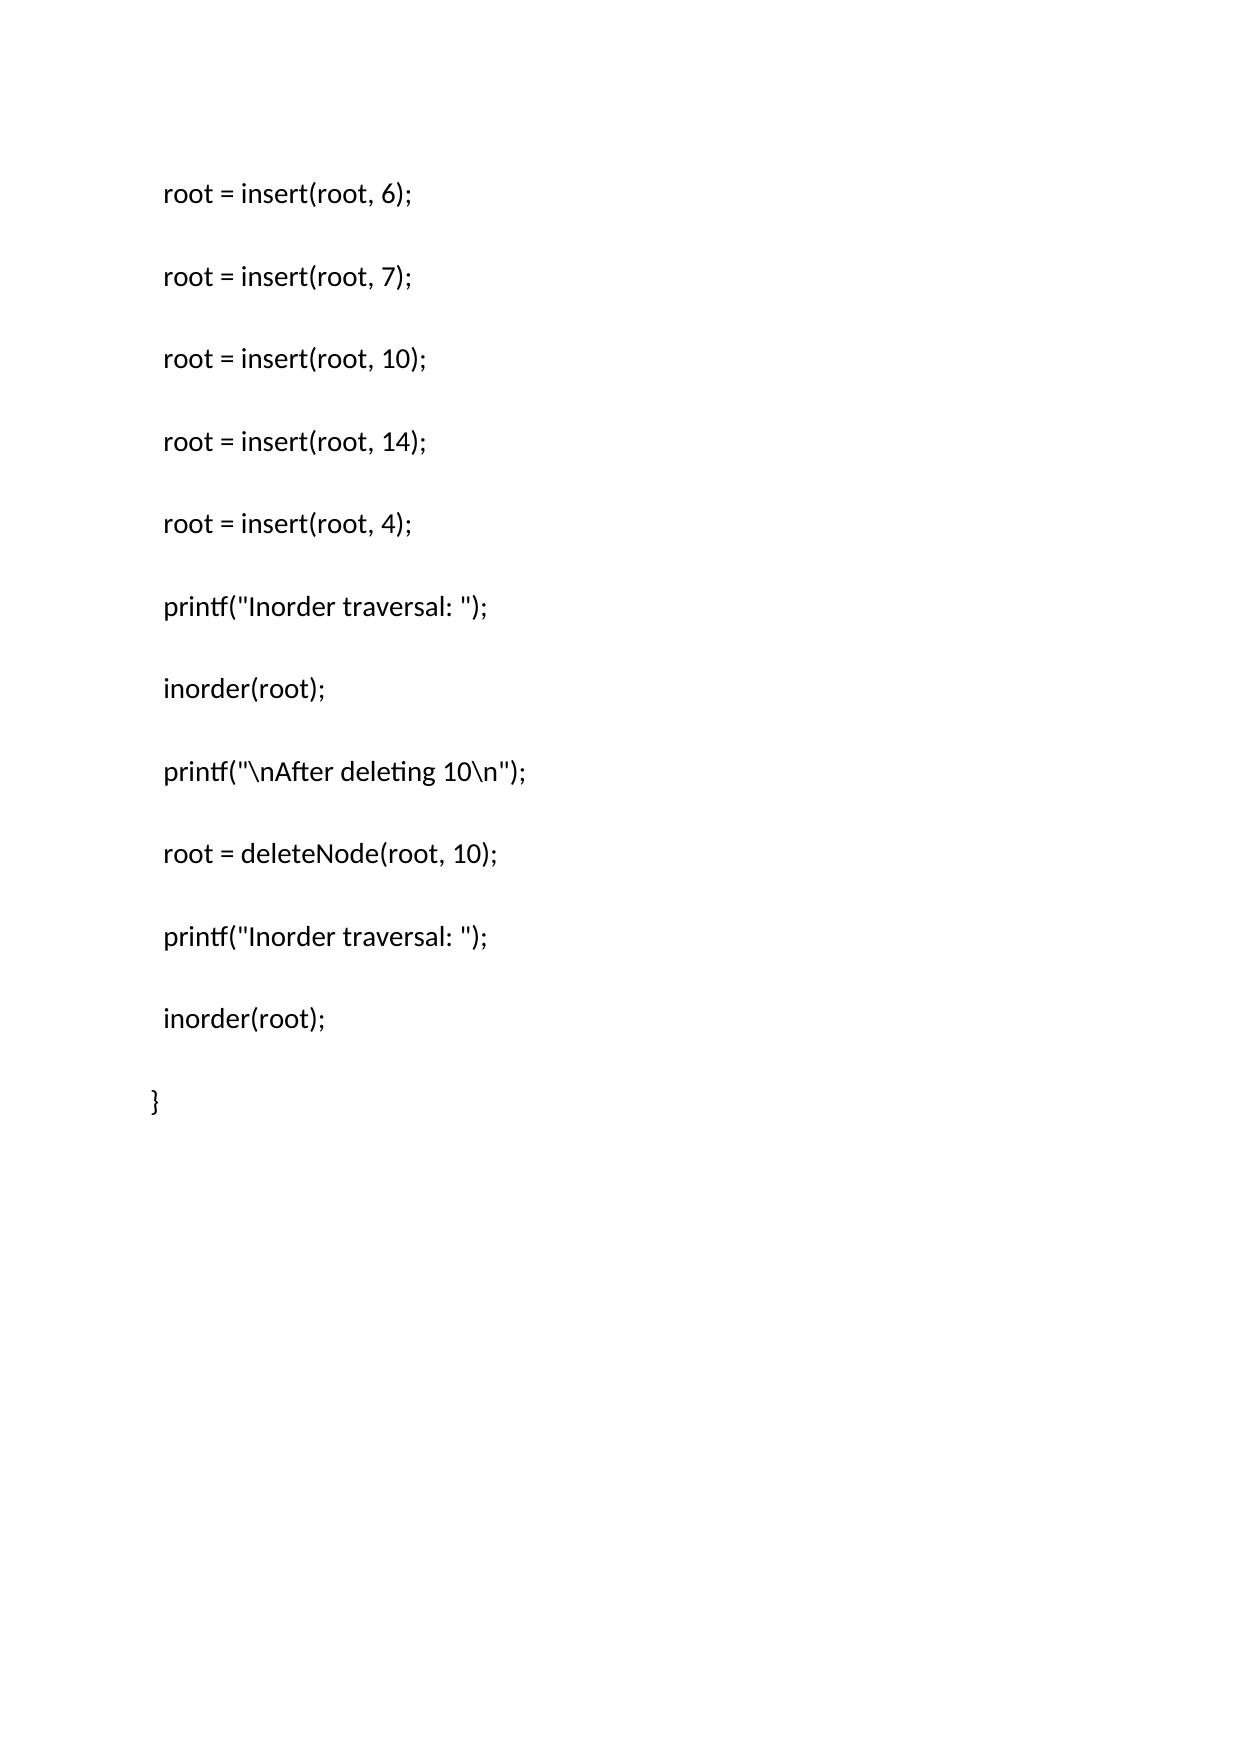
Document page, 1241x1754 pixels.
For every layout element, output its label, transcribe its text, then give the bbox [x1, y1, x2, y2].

text printf("Inorder traversal: "); [150, 892, 1090, 953]
text printf("\nAfter deleting 10\n"); [150, 727, 1090, 788]
text root = insert(root, 6); [150, 150, 1090, 211]
text root = insert(root, 10); [150, 315, 1090, 376]
text root = insert(root, 4); [150, 480, 1090, 541]
text inorder(root); [150, 975, 1090, 1036]
text root = insert(root, 14); [150, 397, 1090, 458]
text inorder(root); [150, 645, 1090, 706]
text root = deleteNode(root, 10); [150, 810, 1090, 871]
text } [150, 1057, 1090, 1118]
text root = insert(root, 7); [150, 232, 1090, 293]
text printf("Inorder traversal: "); [150, 562, 1090, 623]
